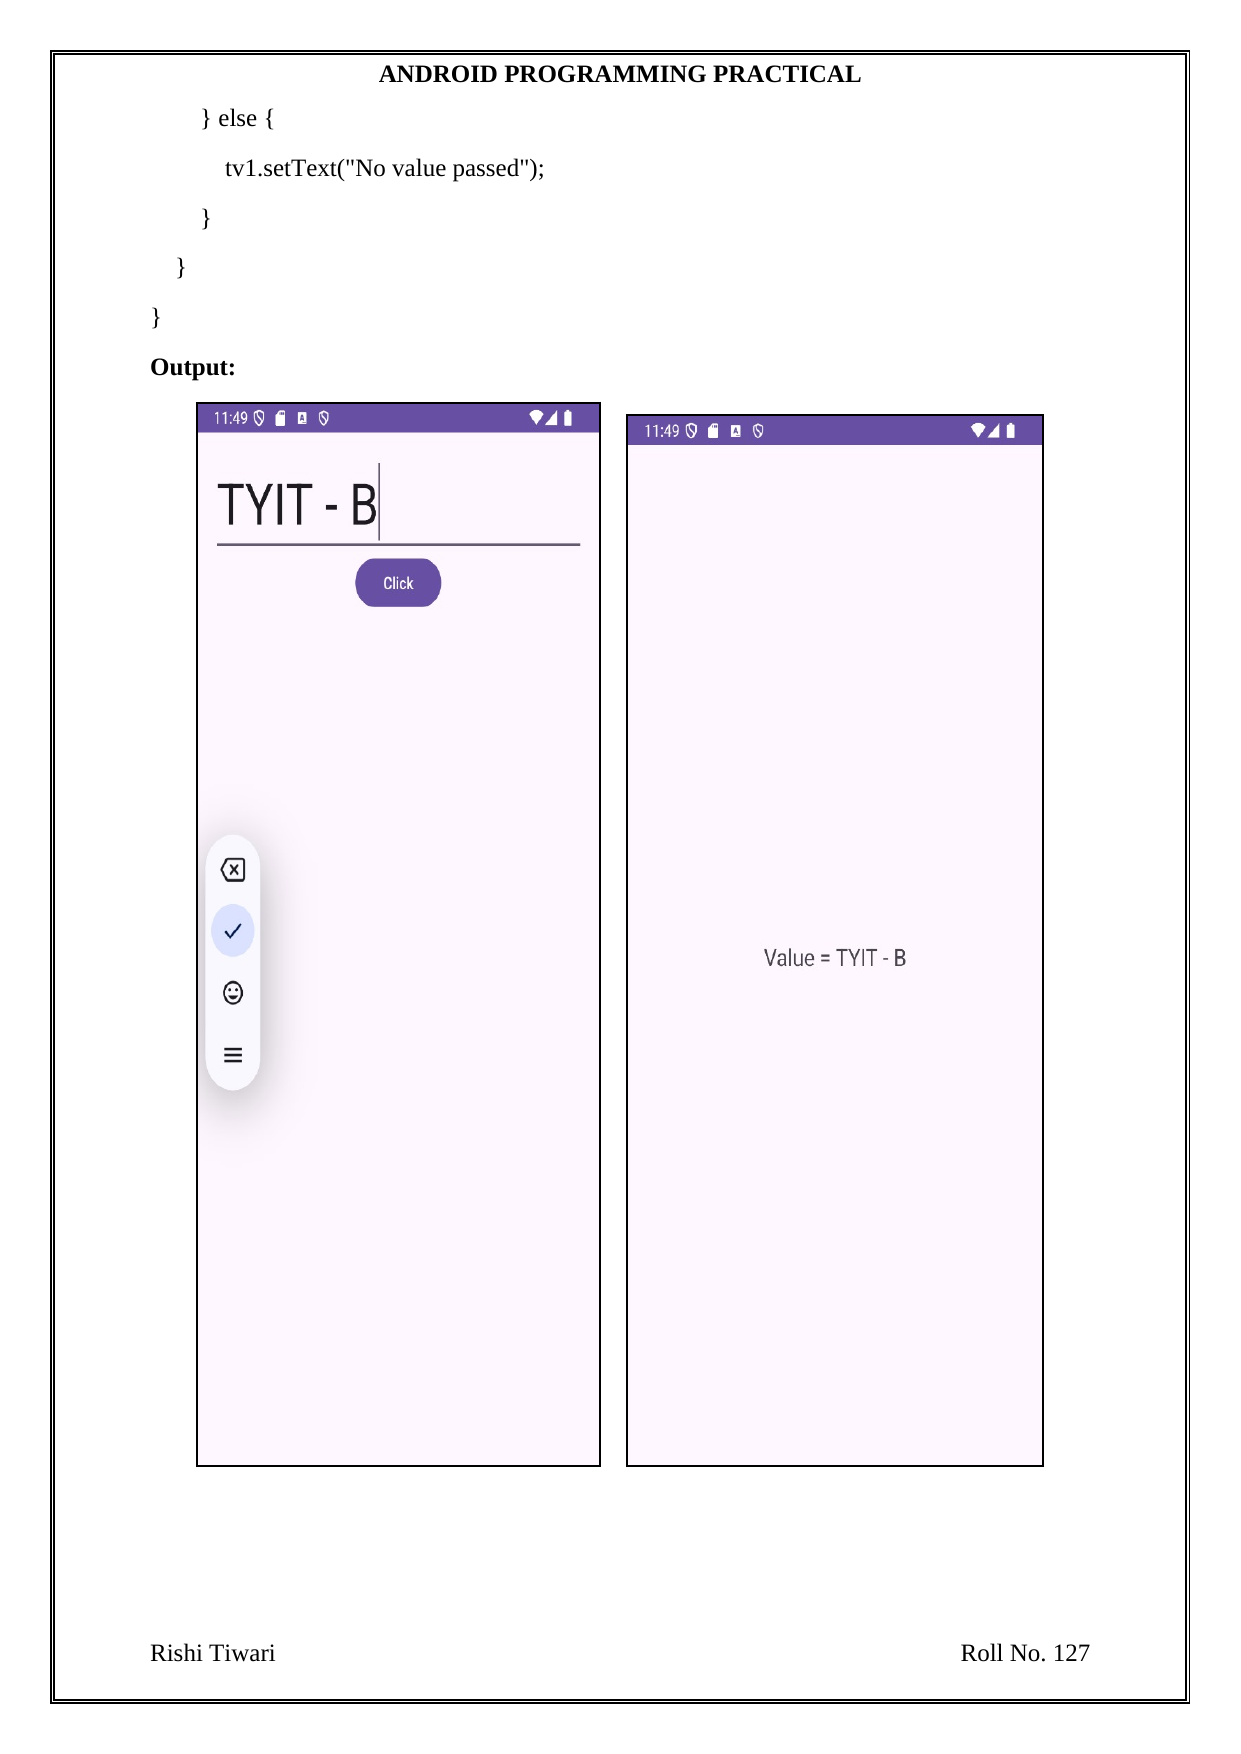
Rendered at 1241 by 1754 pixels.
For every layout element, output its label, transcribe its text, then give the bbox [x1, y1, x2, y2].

text } [150, 203, 1090, 232]
text } [150, 252, 1090, 281]
picture [628, 416, 1042, 1465]
text tv1.setText("No value passed"); [150, 153, 1090, 182]
picture [198, 404, 599, 1465]
text } else { [150, 103, 1090, 132]
text } [150, 302, 1090, 331]
text Output: [150, 352, 1090, 381]
